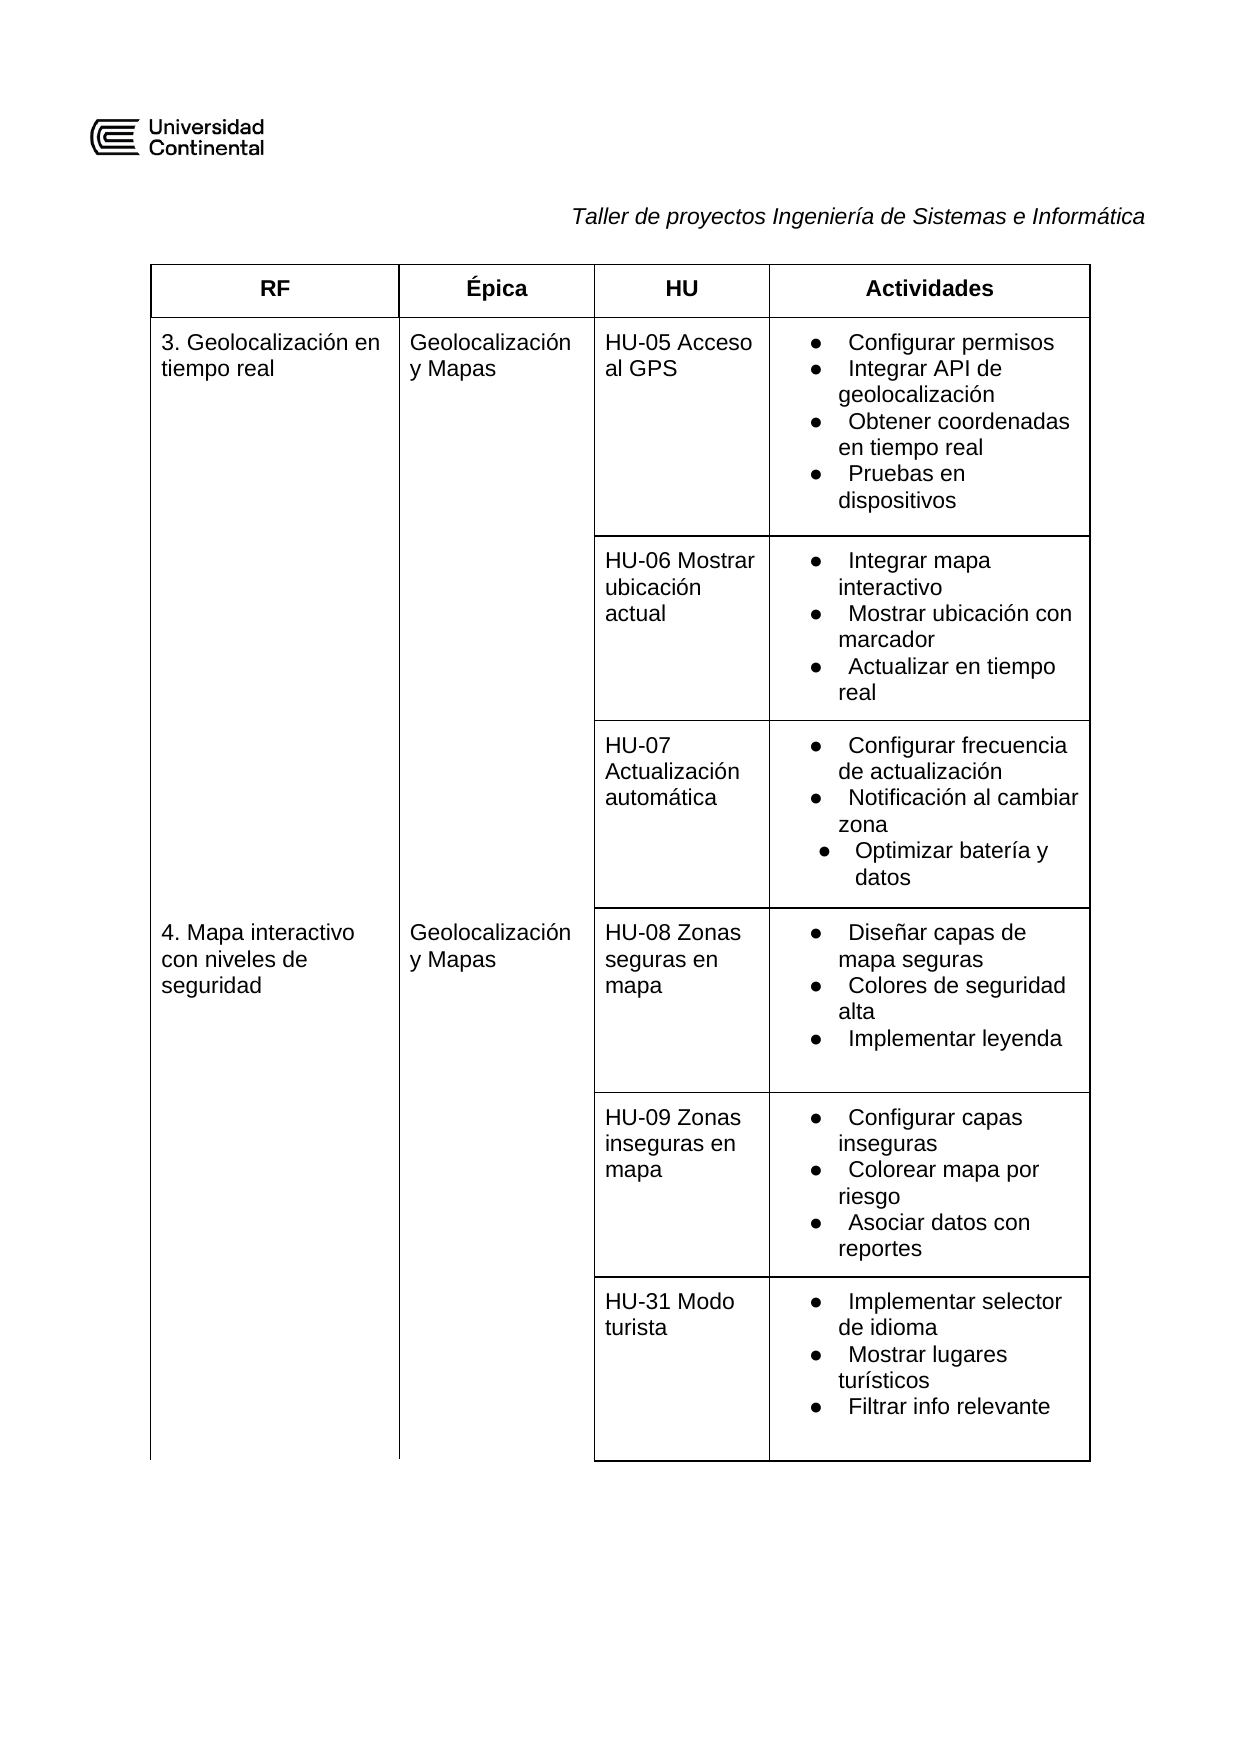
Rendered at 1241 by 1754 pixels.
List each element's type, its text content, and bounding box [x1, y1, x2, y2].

table_cell ● Configurar permisos ● Integrar API de geolocalización ● Obtener coordenadas en tiempo real ● Pruebas en dispositivos [770, 318, 1089, 535]
table_cell Geolocalización y Mapas [400, 318, 594, 907]
table_header RF [152, 265, 398, 317]
table_cell Geolocalización y Mapas [399, 907, 594, 1460]
table_cell HU-07 Actualización automática [595, 721, 769, 907]
table_cell ● Implementar selector de idioma ● Mostrar lugares turísticos ● Filtrar info relevante [770, 1278, 1089, 1460]
table_cell ● Integrar mapa interactivo ● Mostrar ubicación con marcador ● Actualizar en tiempo real [770, 537, 1089, 720]
table_cell 3. Geolocalización en tiempo real [151, 318, 399, 907]
table_cell HU-06 Mostrar ubicación actual [595, 537, 769, 720]
table_cell ● Configurar capas inseguras ● Colorear mapa por riesgo ● Asociar datos con reportes [770, 1093, 1089, 1276]
table_cell HU-31 Modo turista [595, 1278, 769, 1460]
table_cell HU-08 Zonas seguras en mapa [595, 909, 769, 1092]
table_header Épica [400, 265, 594, 317]
table_header HU [595, 265, 769, 317]
table_cell HU-05 Acceso al GPS [595, 318, 769, 535]
table_header Actividades [770, 265, 1089, 317]
table_cell ● Diseñar capas de mapa seguras ● Colores de seguridad alta ● Implementar leyenda [770, 909, 1089, 1092]
table_cell HU-09 Zonas inseguras en mapa [595, 1093, 769, 1276]
table_cell 4. Mapa interactivo con niveles de seguridad [151, 907, 399, 1460]
picture [76, 75, 279, 200]
table_cell ● Configurar frecuencia de actualización ● Notificación al cambiar zona Optimizar batería y datos [770, 721, 1089, 907]
